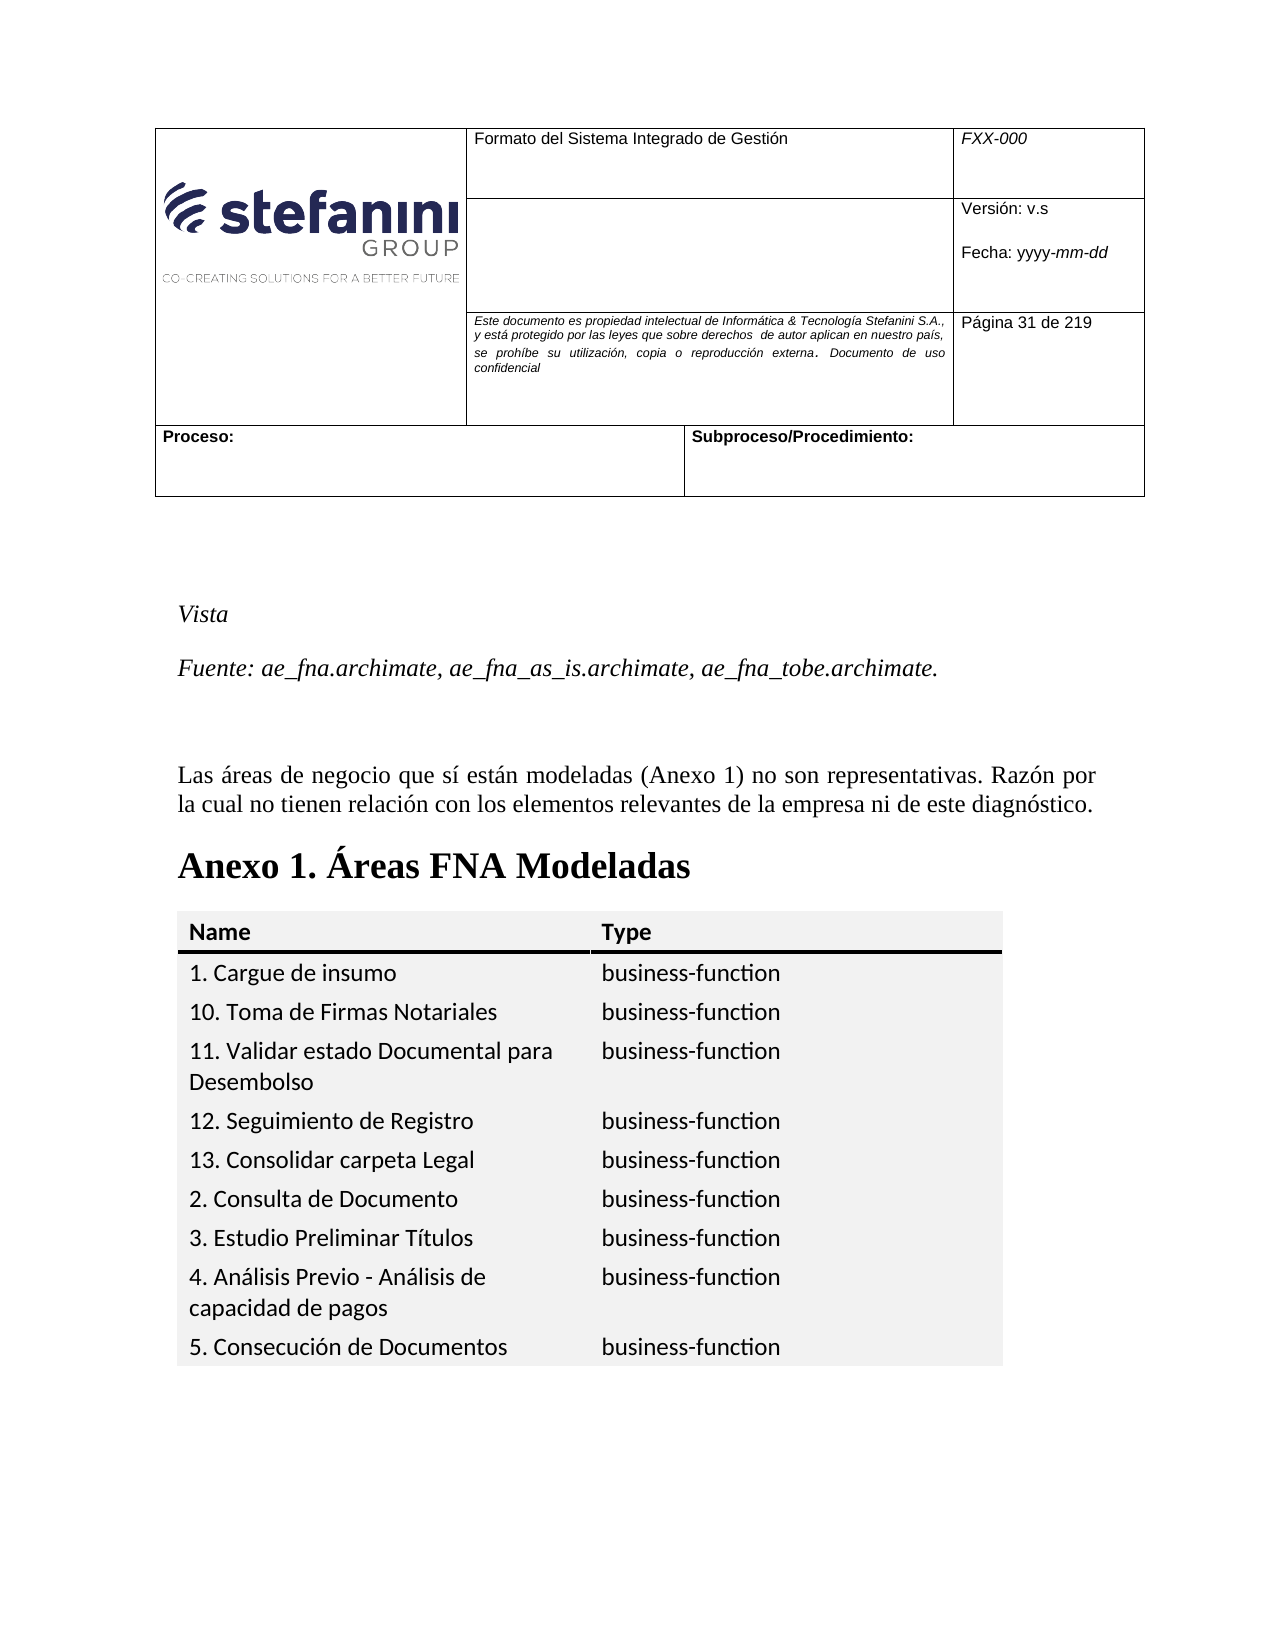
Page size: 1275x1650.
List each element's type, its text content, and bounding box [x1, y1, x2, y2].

table_cell 11. Validar estado Documental para Desembolso [178, 1032, 590, 1100]
table_cell 2. Consulta de Documento [178, 1179, 590, 1217]
table_cell business-function [591, 1179, 1002, 1217]
subtitle Anexo 1. Áreas FNA Modeladas [177, 843, 1098, 886]
table_cell business-function [591, 1258, 1002, 1326]
table_cell 5. Consecución de Documentos [178, 1327, 590, 1365]
text Vista [177, 599, 1098, 628]
table_cell 4. Análisis Previo - Análisis de capacidad de pagos [178, 1258, 590, 1326]
table_cell 10. Toma de Firmas Notariales [178, 993, 590, 1031]
table_cell 1. Cargue de insumo [178, 954, 590, 991]
table_cell business-function [591, 1101, 1002, 1139]
table_cell 3. Estudio Preliminar Títulos [178, 1218, 590, 1256]
table_cell business-function [591, 1327, 1002, 1365]
table_cell business-function [591, 1140, 1002, 1178]
table_cell business-function [591, 1218, 1002, 1256]
text Las áreas de negocio que sí están modeladas (Anexo 1) no son representativas. Razón por la cual no tienen relación con los elementos relevantes de la empresa ni de este diagnóstico. [177, 761, 1098, 818]
table_cell business-function [591, 993, 1002, 1031]
table_cell 12. Seguimiento de Registro [178, 1101, 590, 1139]
table_cell 13. Consolidar carpeta Legal [178, 1140, 590, 1178]
table_cell business-function [591, 1032, 1002, 1100]
text Fuente: ae_fna.archimate, ae_fna_as_is.archimate, ae_fna_tobe.archimate. [177, 653, 1098, 682]
table_cell business-function [591, 954, 1002, 991]
table_header Name [178, 912, 590, 950]
picture [162, 182, 460, 286]
table_header Type [591, 912, 1002, 950]
